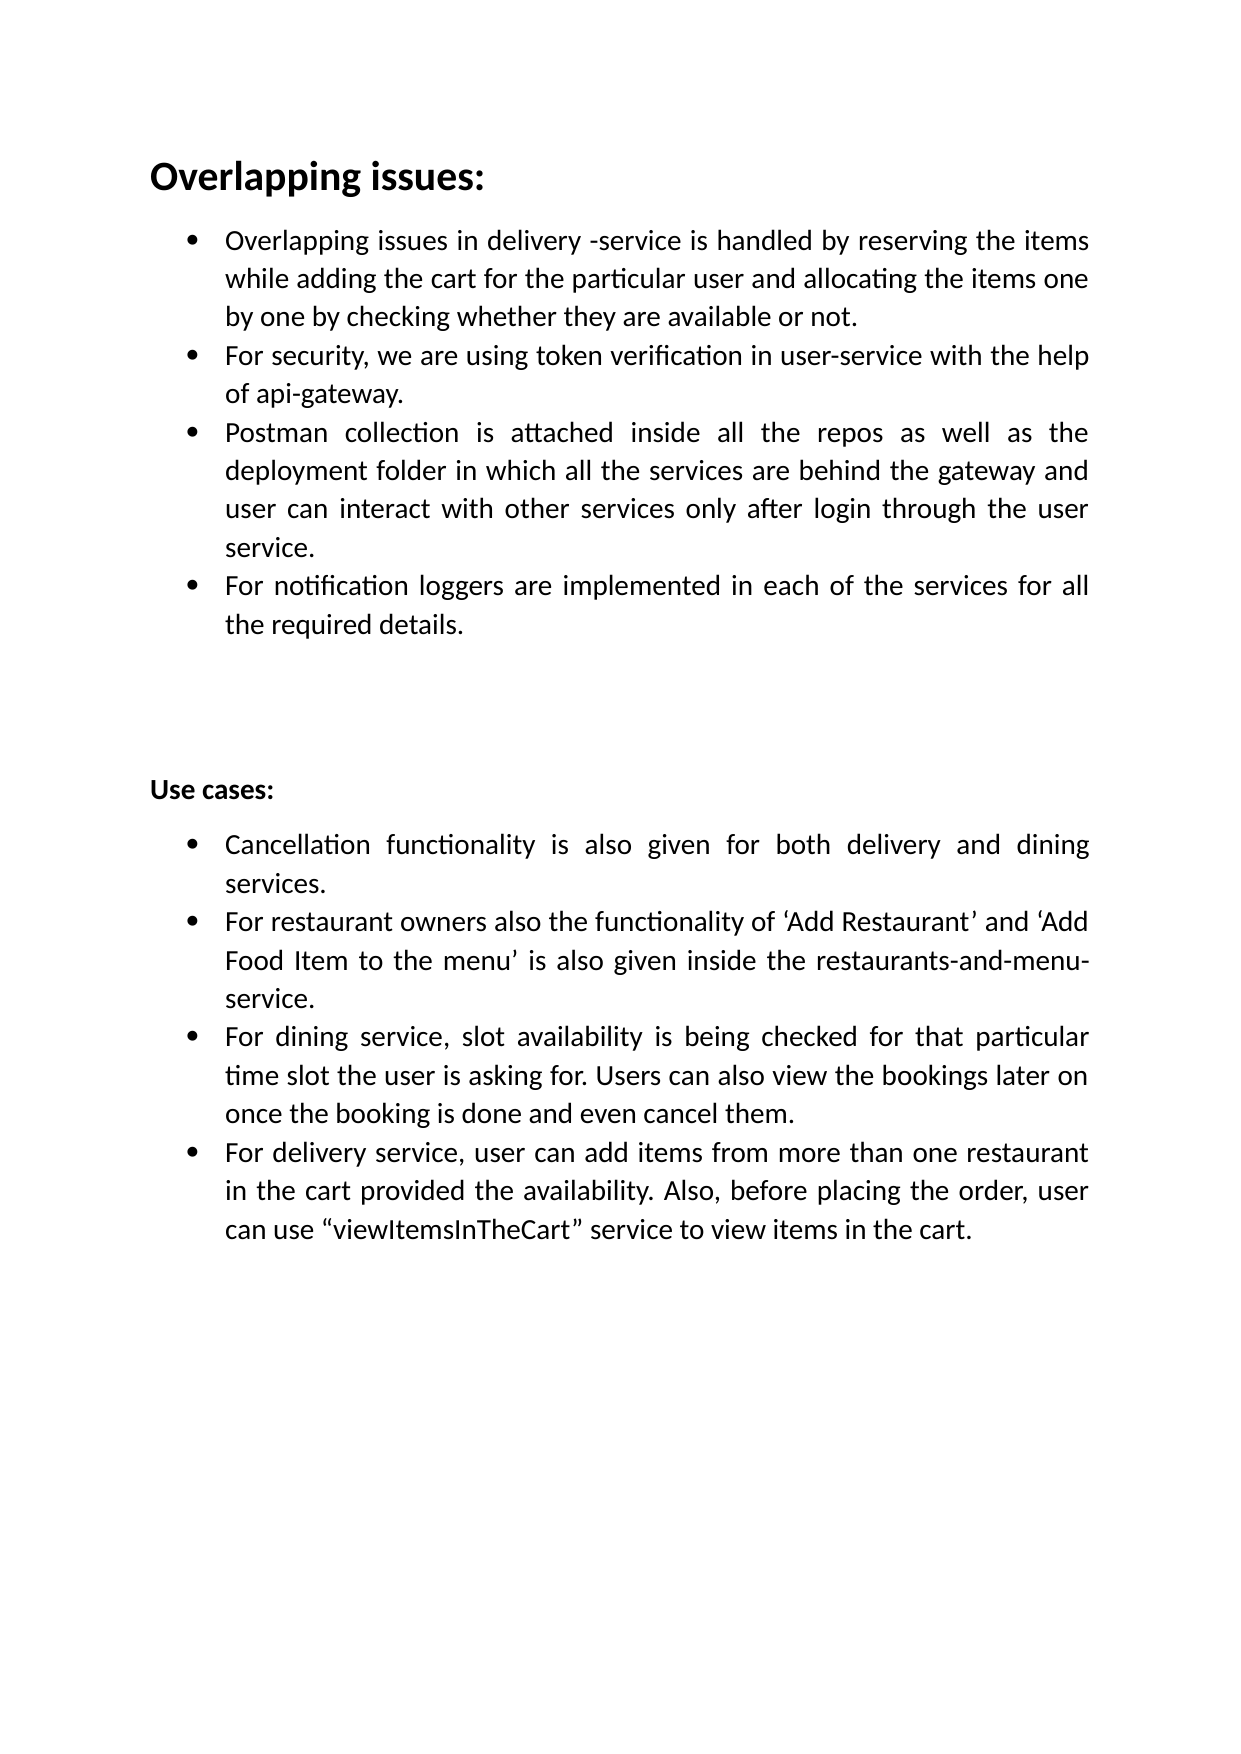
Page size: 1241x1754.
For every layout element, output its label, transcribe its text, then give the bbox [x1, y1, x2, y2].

list For notification loggers are implemented in each of the services for all the required details. [187, 567, 1090, 642]
list Cancellation functionality is also given for both delivery and dining services. [187, 826, 1090, 900]
text Overlapping issues: [150, 150, 1090, 201]
list Overlapping issues in delivery -service is handled by reserving the items while adding the cart for the particular user and allocating the items one by one by checking whether they are available or not. [187, 222, 1090, 334]
list For dining service, slot availability is being checked for that particular time slot the user is asking for. Users can also view the bookings later on once the booking is done and even cancel them. [187, 1018, 1090, 1131]
list For restaurant owners also the functionality of ‘Add Restaurant’ and ‘Add Food Item to the menu’ is also given inside the restaurants-and-menu-service. [187, 903, 1090, 1016]
list For security, we are using token verification in user-service with the help of api-gateway. [187, 337, 1090, 411]
list Postman collection is attached inside all the repos as well as the deployment folder in which all the services are behind the gateway and user can interact with other services only after login through the user service. [187, 414, 1090, 565]
text Use cases: [150, 771, 1090, 807]
list For delivery service, user can add items from more than one restaurant in the cart provided the availability. Also, before placing the order, user can use “viewItemsInTheCart” service to view items in the cart. [187, 1134, 1090, 1246]
